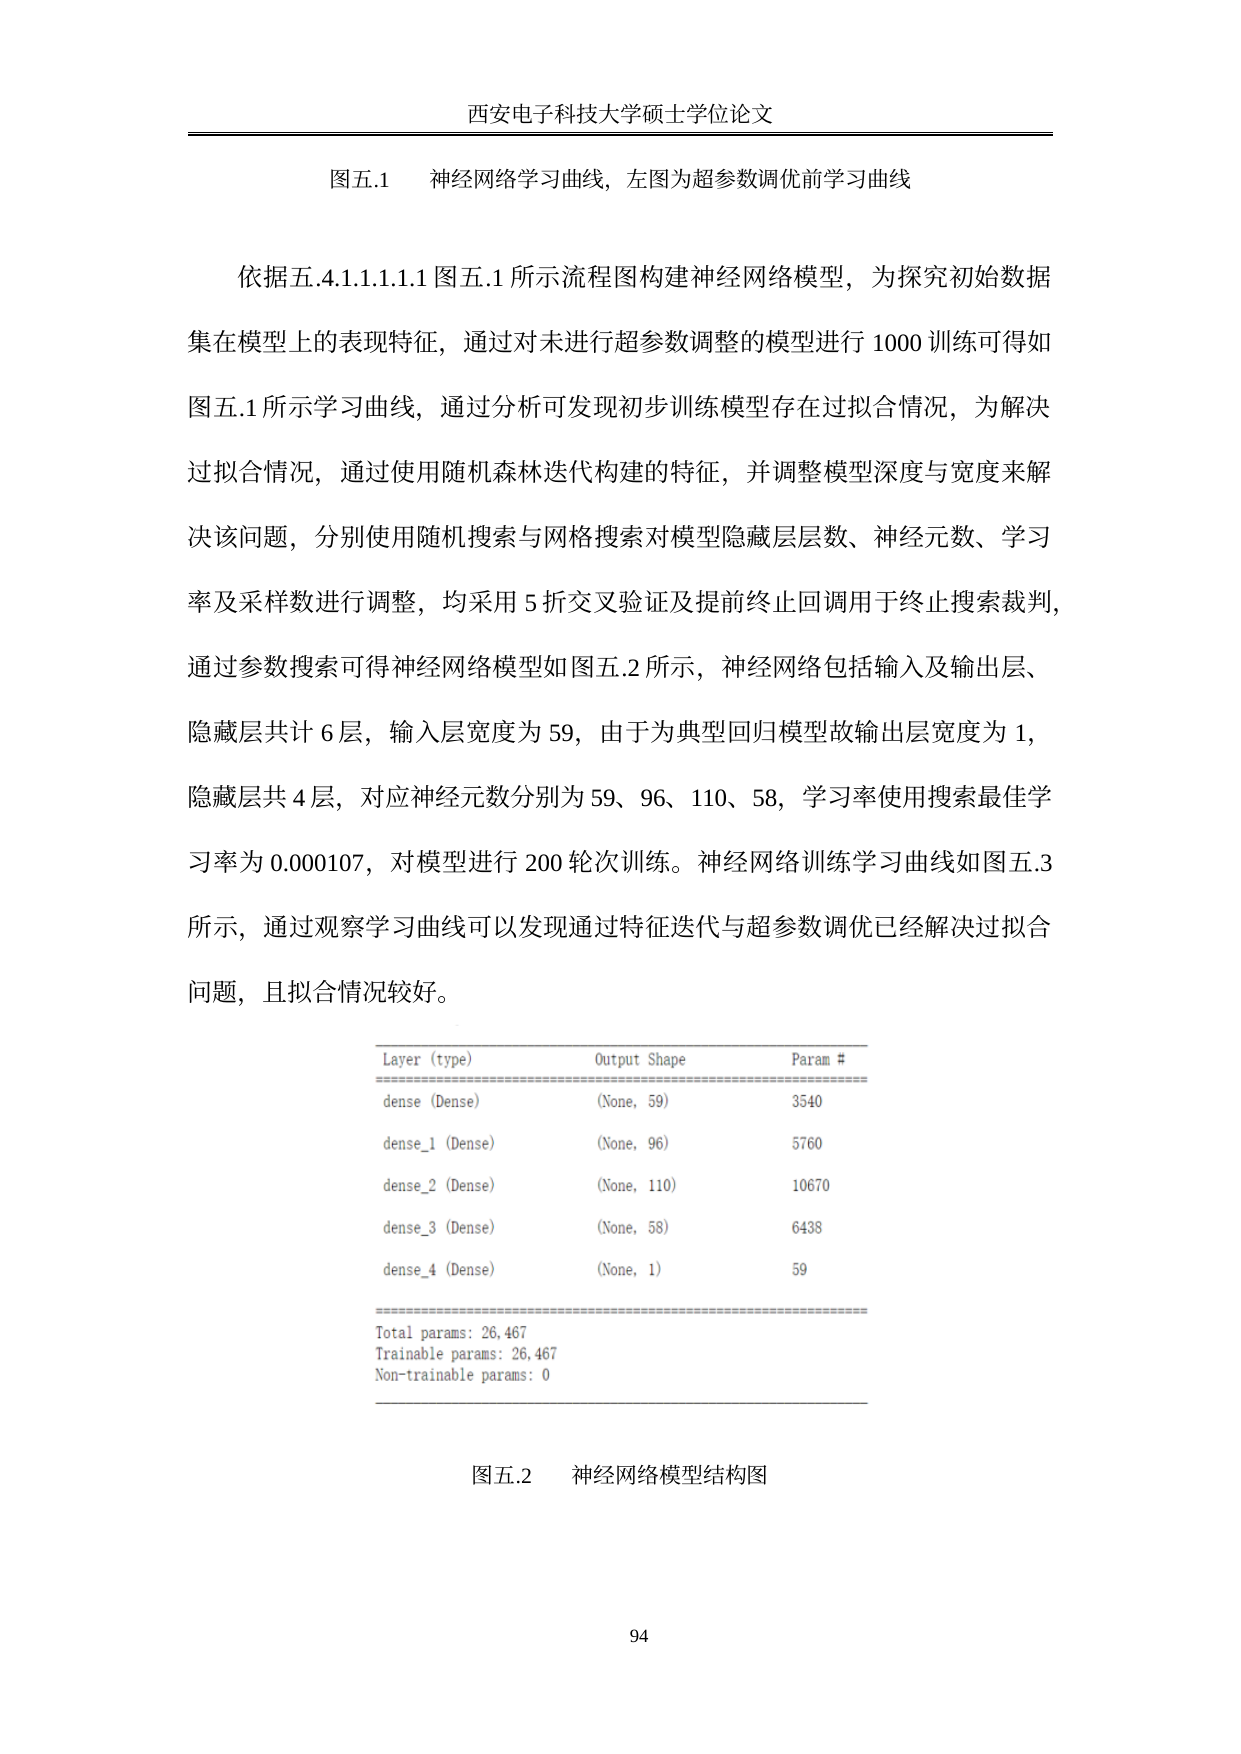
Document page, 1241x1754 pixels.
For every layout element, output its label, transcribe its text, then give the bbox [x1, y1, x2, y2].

text 神经网络学习曲线，左图为超参数调优前学习曲线 [187, 162, 1053, 194]
text 依据图5.8所示流程图构建神经网络模型，为探究初始数据集在模型上的表现特征，通过对未进行超参数调整的模型进行1000训练可得如图5.13所示学习曲线，通过分析可发现初步训练模型存在过拟合情况，为解决过拟合情况，通过使用随机森林迭代构建的特征，并调整模型深度与宽度来解决该问题，分别使用随机搜索与网格搜索对模型隐藏层层数、神经元数、学习率及采样数进行调整，均采用5折交叉验证及提前终止回调用于终止搜索裁判，通过参数搜索可得神经网络模型如图5.14所示，神经网络包括输入及输出层、隐藏层共计6层，输入层宽度为59，由于为典型回归模型故输出层宽度为1，隐藏层共4层，对应神经元数分别为59、96、110、58，学习率使用搜索最佳学习率为0.000107，对模型进行200轮次训练。神经网络训练学习曲线如图5.15所示，通过观察学习曲线可以发现通过特征迭代与超参数调优已经解决过拟合问题，且拟合情况较好。 [187, 243, 1053, 1023]
text 神经网络模型结构图 [187, 1458, 1053, 1490]
